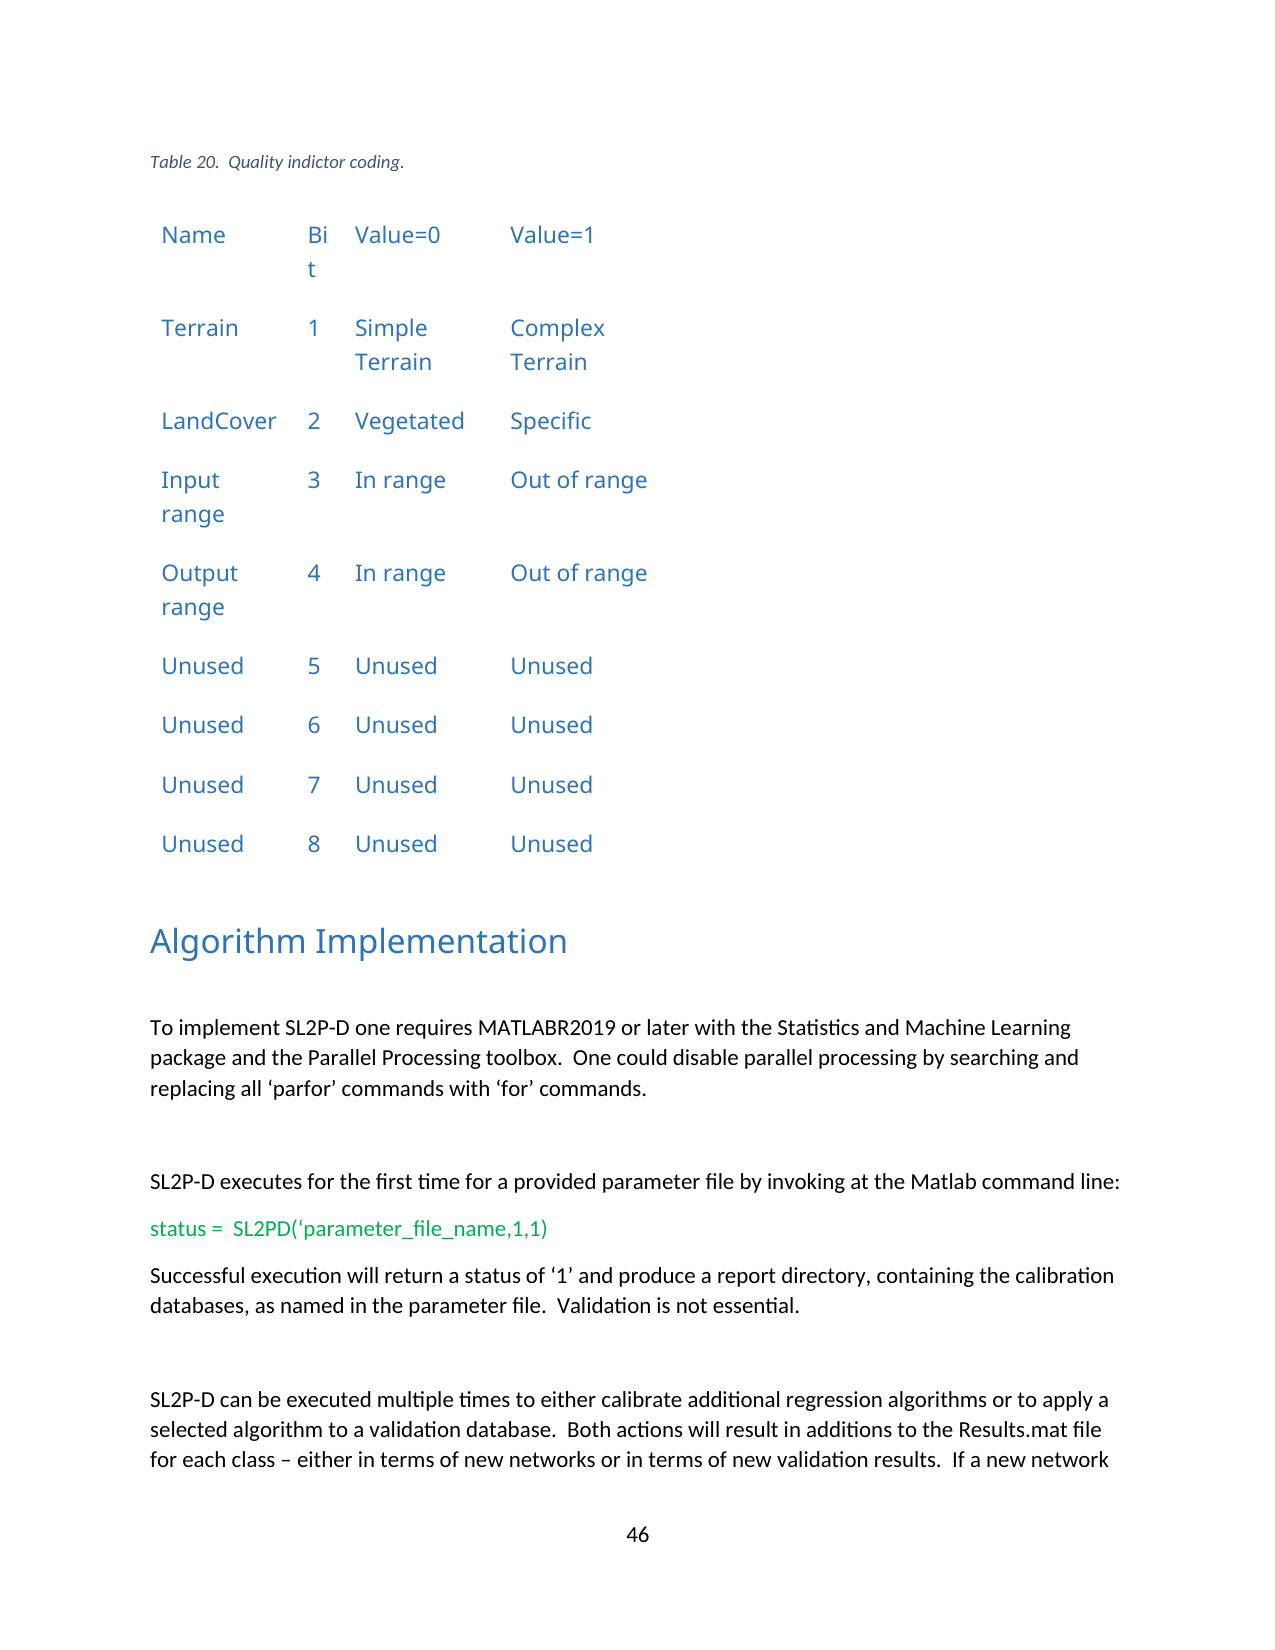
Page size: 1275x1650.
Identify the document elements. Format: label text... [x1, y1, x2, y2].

table_cell In range [344, 439, 499, 532]
table_cell 4 [296, 532, 343, 625]
table_cell 6 [296, 684, 343, 744]
table_cell 1 [296, 287, 343, 380]
table_cell Unused [150, 684, 296, 744]
table_cell Out of range [499, 532, 673, 625]
table_cell Unused [499, 744, 673, 803]
table_cell Terrain [150, 287, 296, 380]
table_header Value=1 [499, 194, 673, 287]
table_cell In range [344, 532, 499, 625]
table_cell Unused [344, 625, 499, 684]
table_cell LandCover [150, 380, 296, 439]
table_cell Unused [150, 744, 296, 803]
table_cell 2 [296, 380, 343, 439]
table_cell Input range [150, 439, 296, 532]
table_cell Unused [499, 625, 673, 684]
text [150, 1385, 1125, 1473]
table_cell Output range [150, 532, 296, 625]
table_cell 5 [296, 625, 343, 684]
text To implement SL2P-D one requires MATLABR2019 or later with the Statistics and Machine Learning package and the Parallel Processing toolbox. One could disable parallel processing by searching and replacing all ‘parfor’ commands with ‘for’ commands. [150, 1013, 1125, 1102]
table_cell Unused [150, 625, 296, 684]
table_header Bit [296, 194, 343, 287]
table_cell 3 [296, 439, 343, 532]
subtitle Algorithm Implementation [150, 917, 1125, 963]
table_cell Specific [499, 380, 673, 439]
table_cell Complex Terrain [499, 287, 673, 380]
table_cell 7 [296, 744, 343, 803]
table_cell Unused [344, 803, 499, 862]
text Successful execution will return a status of ‘1’ and produce a report directory, containing the calibration databases, as named in the parameter file. Validation is not essential. [150, 1261, 1125, 1319]
table_cell Unused [499, 803, 673, 862]
text status = SL2PD(‘parameter_file_name,1,1) [150, 1214, 1125, 1242]
table_cell 8 [296, 803, 343, 862]
text SL2P-D executes for the first time for a provided parameter file by invoking at the Matlab command line: [150, 1167, 1125, 1195]
table_cell Simple Terrain [344, 287, 499, 380]
table_header Name [150, 194, 296, 287]
table_cell Out of range [499, 439, 673, 532]
table_cell Unused [499, 684, 673, 744]
table_cell Unused [344, 744, 499, 803]
table_cell Vegetated [344, 380, 499, 439]
table_cell Unused [150, 803, 296, 862]
table_header Value=0 [344, 194, 499, 287]
table_cell Unused [344, 684, 499, 744]
